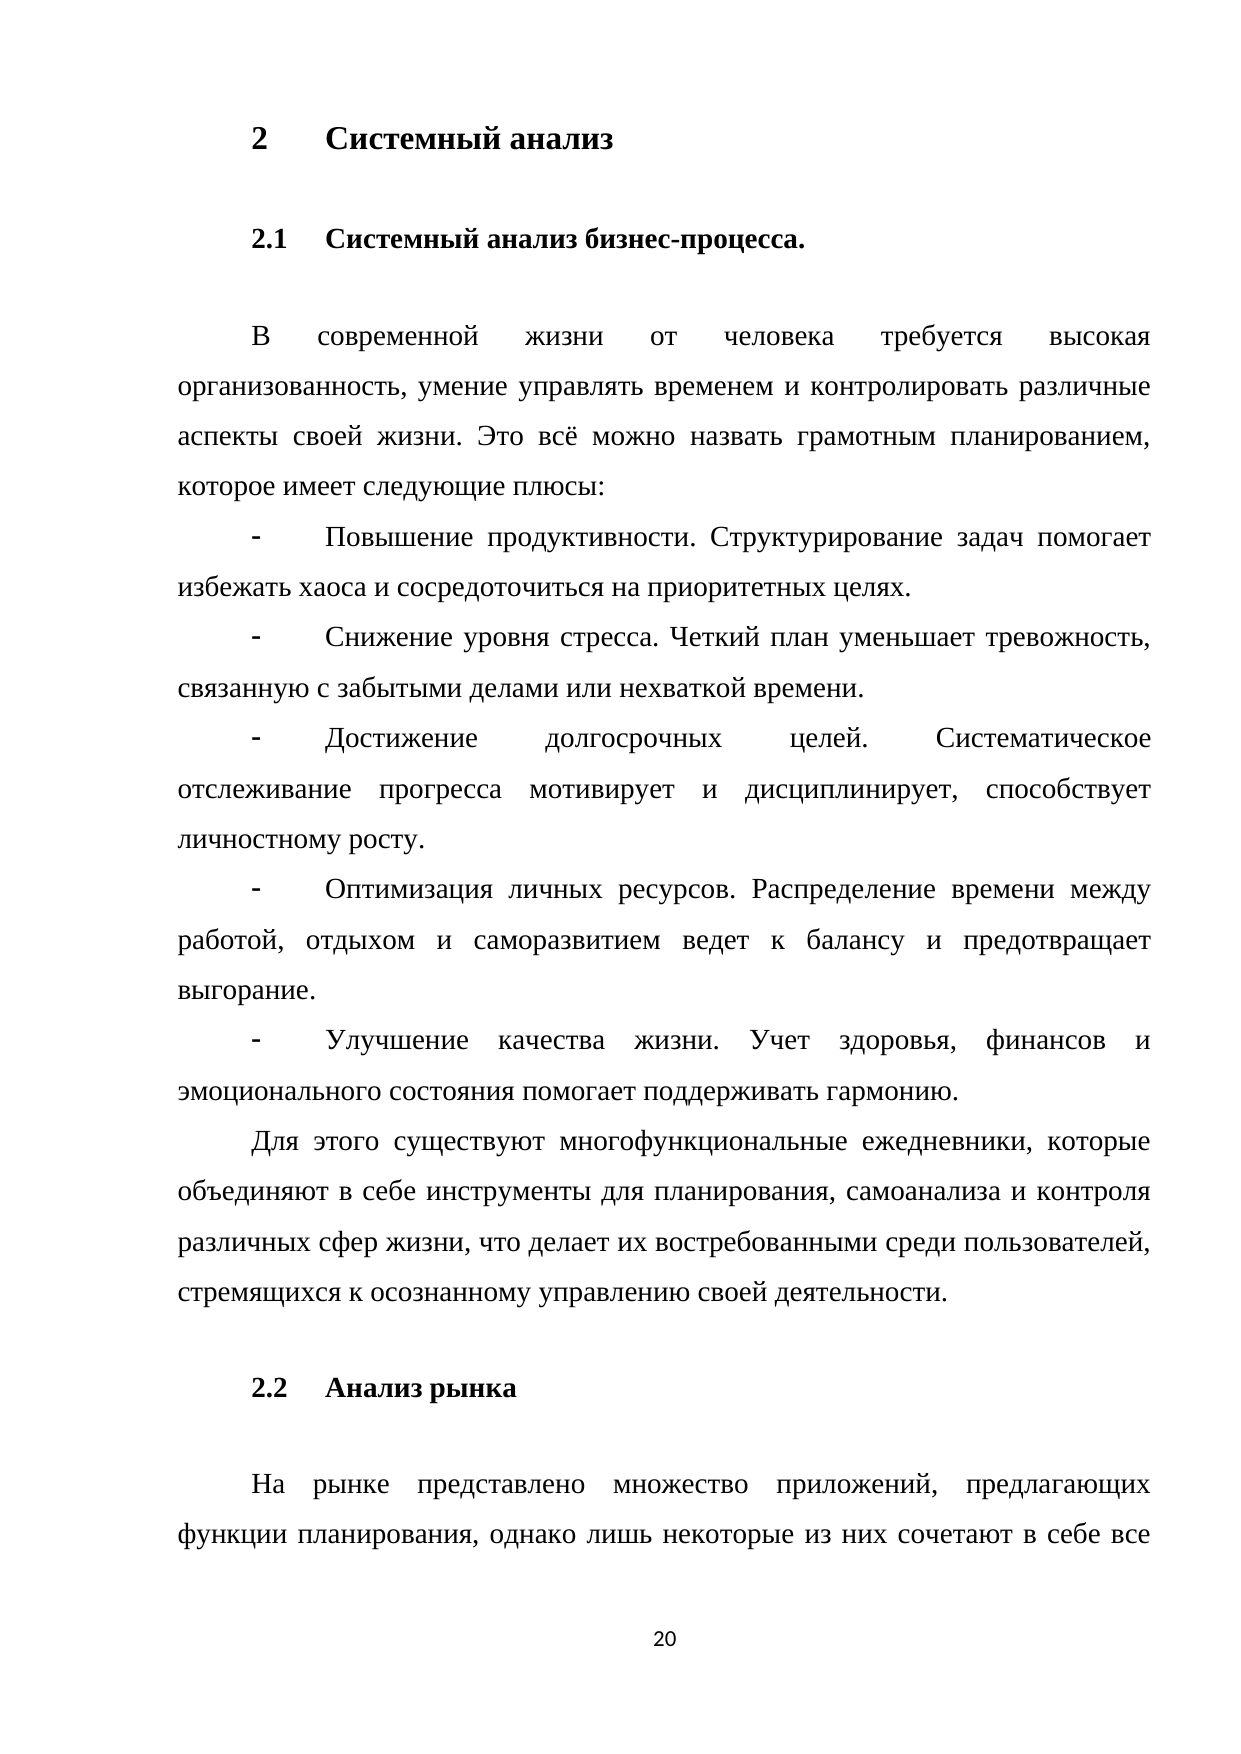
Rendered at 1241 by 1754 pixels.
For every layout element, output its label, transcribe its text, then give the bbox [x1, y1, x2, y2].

text Системный анализ [177, 118, 1152, 156]
text Анализ рынка [177, 1370, 1152, 1404]
text Улучшение качества жизни. Учет здоровья, финансов и эмоционального состояния помогает поддерживать гармонию. [177, 1022, 1152, 1106]
text Для этого существуют многофункциональные ежедневники, которые объединяют в себе инструменты для планирования, самоанализа и контроля различных сфер жизни, что делает их востребованными среди пользователей, стремящихся к осознанному управлению своей деятельности. [177, 1123, 1152, 1308]
text Системный анализ бизнес-процесса. [177, 221, 1152, 255]
text В современной жизни от человека требуется высокая организованность, умение управлять временем и контролировать различные аспекты своей жизни. Это всё можно назвать грамотным планированием, которое имеет следующие плюсы: [177, 318, 1152, 502]
text Оптимизация личных ресурсов. Распределение времени между работой, отдыхом и саморазвитием ведет к балансу и предотвращает выгорание. [177, 871, 1152, 1006]
text Снижение уровня стресса. Четкий план уменьшает тревожность, связанную с забытыми делами или нехваткой времени. [177, 619, 1152, 703]
text Достижение долгосрочных целей. Систематическое отслеживание прогресса мотивирует и дисциплинирует, способствует личностному росту. [177, 720, 1152, 854]
text Повышение продуктивности. Структурирование задач помогает избежать хаоса и сосредоточиться на приоритетных целях. [177, 519, 1152, 603]
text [177, 1466, 1152, 1550]
